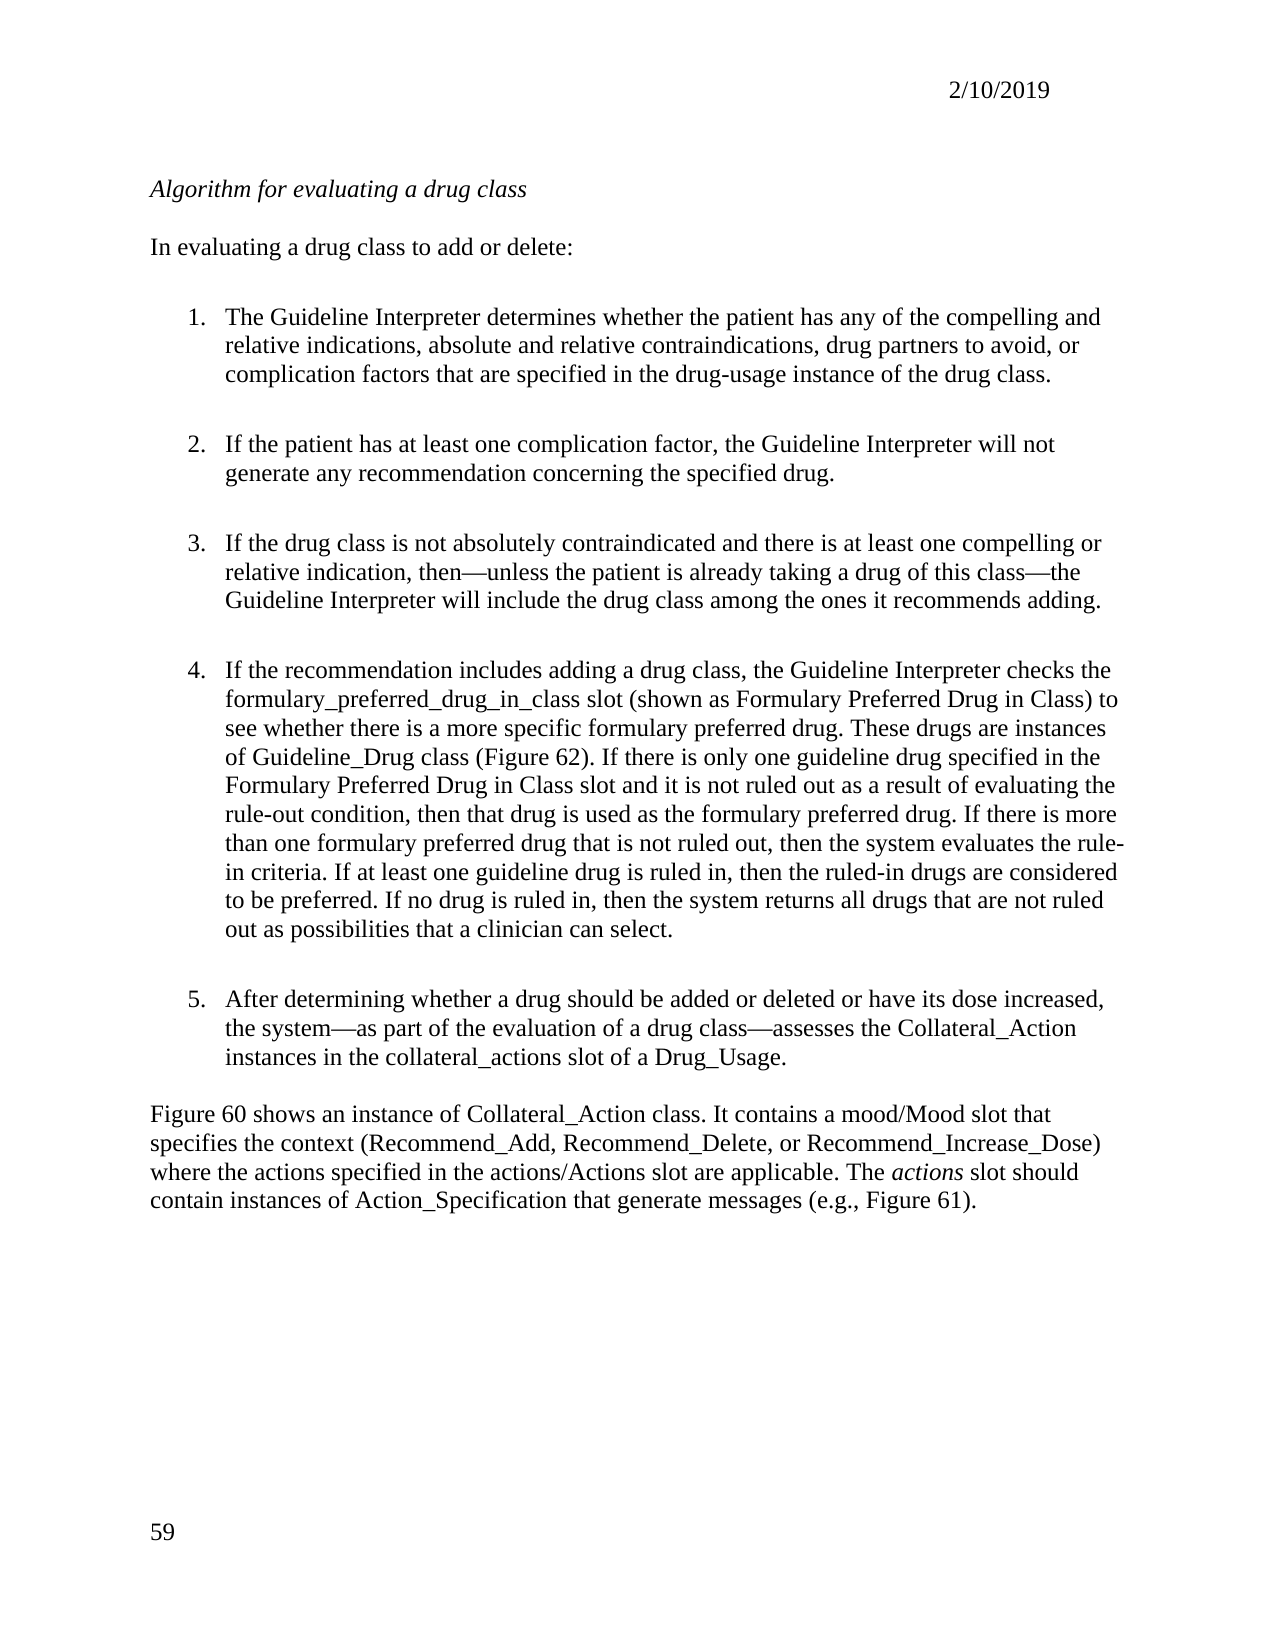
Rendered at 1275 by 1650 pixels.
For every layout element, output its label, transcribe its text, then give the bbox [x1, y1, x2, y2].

list If the drug class is not absolutely contraindicated and there is at least one compelling or relative indication, then—unless the patient is already taking a drug of this class—the Guideline Interpreter will include the drug class among the ones it recommends adding. [187, 528, 1125, 614]
text In evaluating a drug class to add or delete: [150, 232, 1125, 260]
list The Guideline Interpreter determines whether the patient has any of the compelling and relative indications, absolute and relative contraindications, drug partners to avoid, or complication factors that are specified in the drug-usage instance of the drug class. [187, 302, 1125, 388]
list After determining whether a drug should be added or deleted or have its dose increased, the system—as part of the evaluation of a drug class—assesses the Collateral_Action instances in the collateral_actions slot of a Drug_Usage. [187, 984, 1125, 1070]
list If the recommendation includes adding a drug class, the Guideline Interpreter checks the formulary_preferred_drug_in_class slot (shown as Formulary Preferred Drug in Class) to see whether there is a more specific formulary preferred drug. These drugs are instances of Guideline_Drug class (Figure 62). If there is only one guideline drug specified in the Formulary Preferred Drug in Class slot and it is not ruled out as a result of evaluating the rule-out condition, then that drug is used as the formulary preferred drug. If there is more than one formulary preferred drug that is not ruled out, then the system evaluates the rule-in criteria. If at least one guideline drug is ruled in, then the ruled-in drugs are considered to be preferred. If no drug is ruled in, then the system returns all drugs that are not ruled out as possibilities that a clinician can select. [187, 655, 1125, 943]
list If the patient has at least one complication factor, the Guideline Interpreter will not generate any recommendation concerning the specified drug. [187, 429, 1125, 487]
text Algorithm for evaluating a drug class [150, 174, 1125, 203]
text Figure 60 shows an instance of Collateral_Action class. It contains a mood/Mood slot that specifies the context (Recommend_Add, Recommend_Delete, or Recommend_Increase_Dose) where the actions specified in the actions/Actions slot are applicable. The actions slot should contain instances of Action_Specification that generate messages (e.g., Figure 61). [150, 1099, 1125, 1214]
